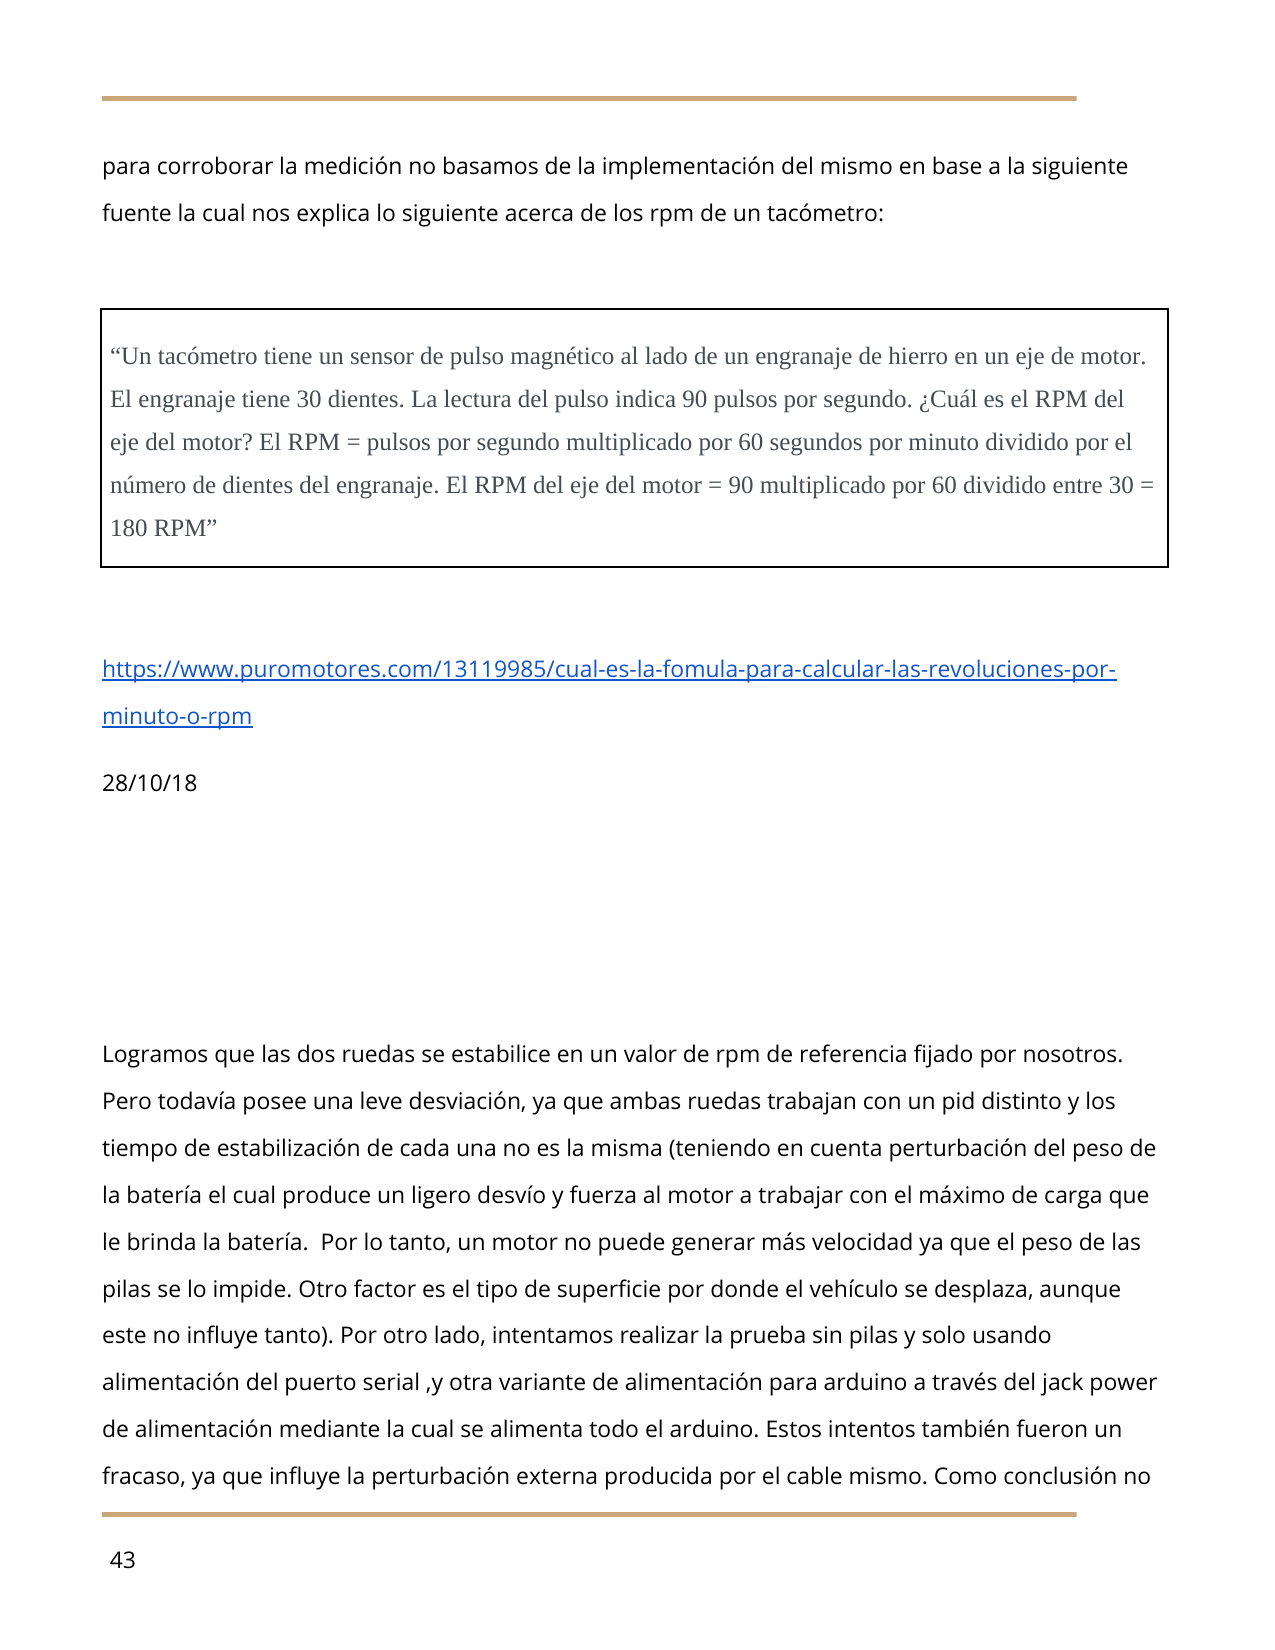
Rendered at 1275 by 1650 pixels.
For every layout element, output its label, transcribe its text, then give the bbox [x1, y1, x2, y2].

text 28/10/18 [102, 767, 1169, 798]
picture [101, 96, 1077, 101]
text https://www.puromotores.com/13119985/cual-es-la-fomula-para-calcular-las-revoluciones-por-minuto-o-rpm [102, 653, 1169, 731]
picture [101, 1512, 1077, 1517]
text para corroborar la medición no basamos de la implementación del mismo en base a la siguiente fuente la cual nos explica lo siguiente acerca de los rpm de un tacómetro: [102, 150, 1169, 228]
table_header “Un tacómetro tiene un sensor de pulso magnético al lado de un engranaje de hierro en un eje de motor. El engranaje tiene 30 dientes. La lectura del pulso indica 90 pulsos por segundo. ¿Cuál es el RPM del eje del motor? El RPM = pulsos por segundo multiplicado por 60 segundos por minuto dividido por el número de dientes del engranaje. El RPM del eje del motor = 90 multiplicado por 60 dividido entre 30 = 180 RPM” [102, 310, 1167, 566]
